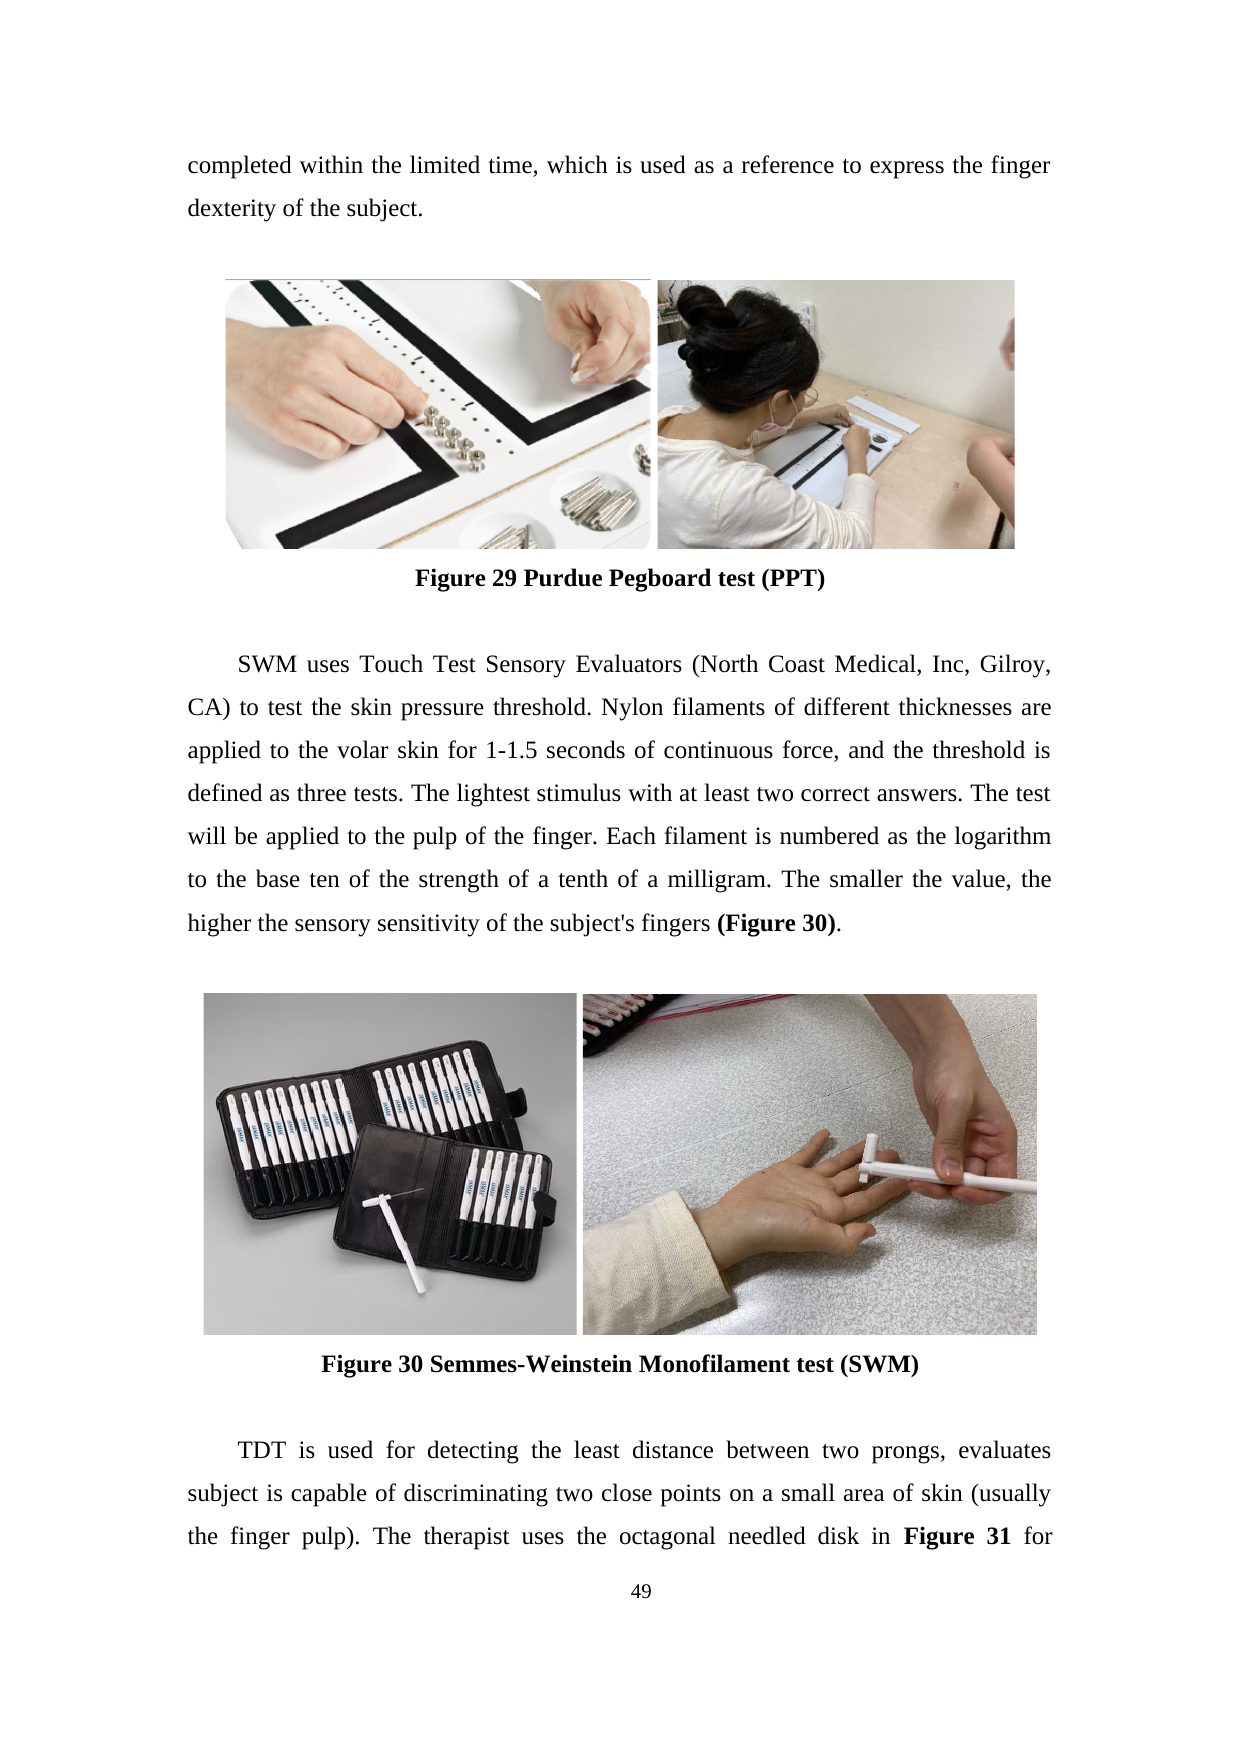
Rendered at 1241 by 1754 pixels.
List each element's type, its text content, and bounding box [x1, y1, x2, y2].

text Figure 30 Semmes-Weinstein Monofilament test (SWM) [187, 1349, 1053, 1378]
text SWM uses Touch Test Sensory Evaluators (North Coast Medical, Inc, Gilroy, CA) to test the skin pressure threshold. Nylon filaments of different thicknesses are applied to the volar skin for 1-1.5 seconds of continuous force, and the threshold is defined as three tests. The lightest stimulus with at least two correct answers. The test will be applied to the pulp of the finger. Each filament is numbered as the logarithm to the base ten of the strength of a tenth of a milligram. The smaller the value, the higher the sensory sensitivity of the subject's fingers (Figure 30). [187, 649, 1053, 936]
picture [657, 280, 1015, 549]
picture [225, 279, 652, 549]
picture [582, 994, 1037, 1335]
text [187, 150, 1053, 222]
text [187, 1435, 1053, 1550]
picture [203, 993, 577, 1335]
text Figure 29 Purdue Pegboard test (PPT) [187, 563, 1053, 591]
